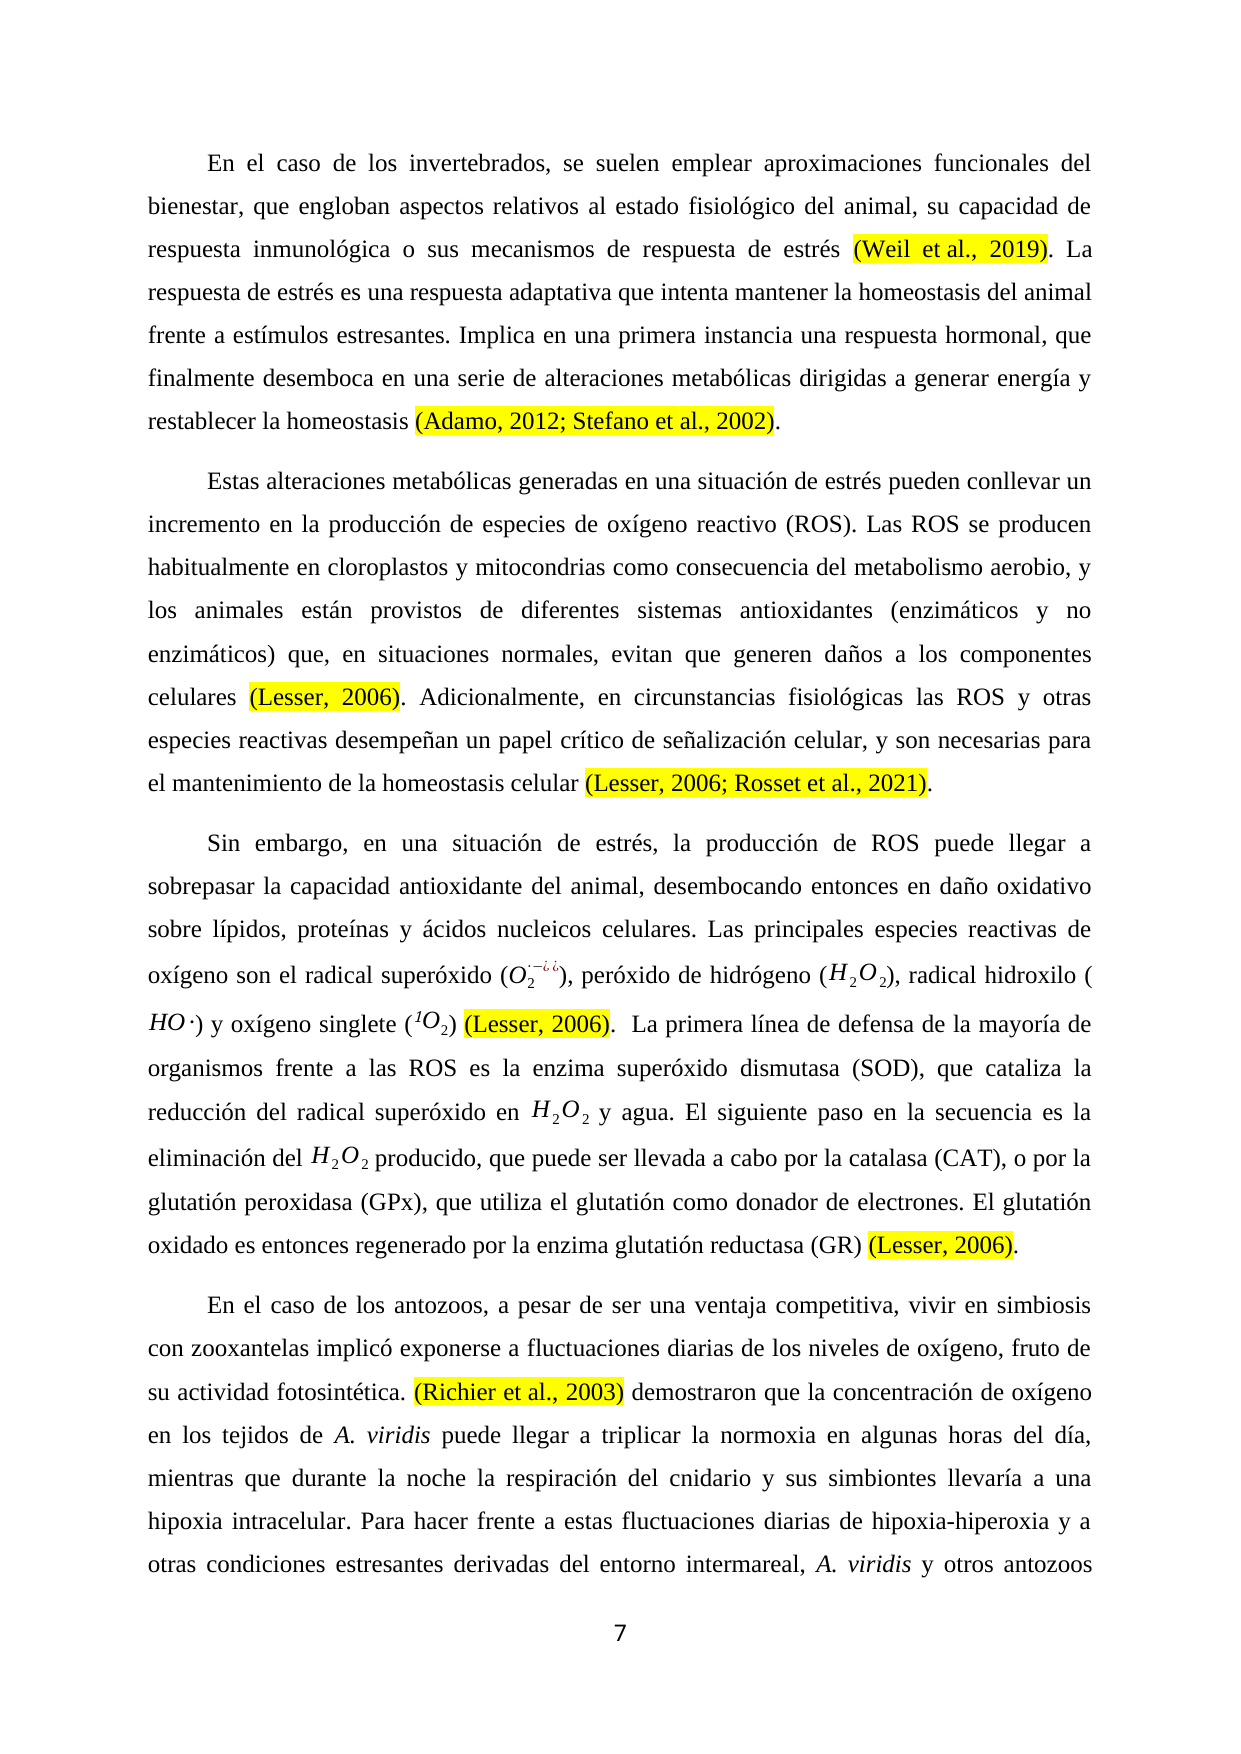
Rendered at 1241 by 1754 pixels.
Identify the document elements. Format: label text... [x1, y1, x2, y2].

text En el caso de los invertebrados, se suelen emplear aproximaciones funcionales del bienestar, que engloban aspectos relativos al estado fisiológico del animal, su capacidad de respuesta inmunológica o sus mecanismos de respuesta de estrés . La respuesta de estrés es una respuesta adaptativa que intenta mantener la homeostasis del animal frente a estímulos estresantes. Implica en una primera instancia una respuesta hormonal, que finalmente desemboca en una serie de alteraciones metabólicas dirigidas a generar energía y restablecer la homeostasis . [148, 148, 1092, 435]
text Sin embargo, en una situación de estrés, la producción de ROS puede llegar a sobrepasar la capacidad antioxidante del animal, desembocando entonces en daño oxidativo sobre lípidos, proteínas y ácidos nucleicos celulares. Las principales especies reactivas de oxígeno son el radical superóxido (), peróxido de hidrógeno (), radical hidroxilo () y oxígeno singlete (1) . La primera línea de defensa de la mayoría de organismos frente a las ROS es la enzima superóxido dismutasa (SOD), que cataliza la reducción del radical superóxido en y agua. El siguiente paso en la secuencia es la eliminación del producido, que puede ser llevada a cabo por la catalasa (CAT), o por la glutatión peroxidasa (GPx), que utiliza el glutatión como donador de electrones. El glutatión oxidado es entonces regenerado por la enzima glutatión reductasa (GR) . [148, 828, 1092, 1259]
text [148, 1290, 1092, 1578]
text Estas alteraciones metabólicas generadas en una situación de estrés pueden conllevar un incremento en la producción de especies de oxígeno reactivo (ROS). Las ROS se producen habitualmente en cloroplastos y mitocondrias como consecuencia del metabolismo aerobio, y los animales están provistos de diferentes sistemas antioxidantes (enzimáticos y no enzimáticos) que, en situaciones normales, evitan que generen daños a los componentes celulares . Adicionalmente, en circunstancias fisiológicas las ROS y otras especies reactivas desempeñan un papel crítico de señalización celular, y son necesarias para el mantenimiento de la homeostasis celular . [148, 466, 1092, 797]
